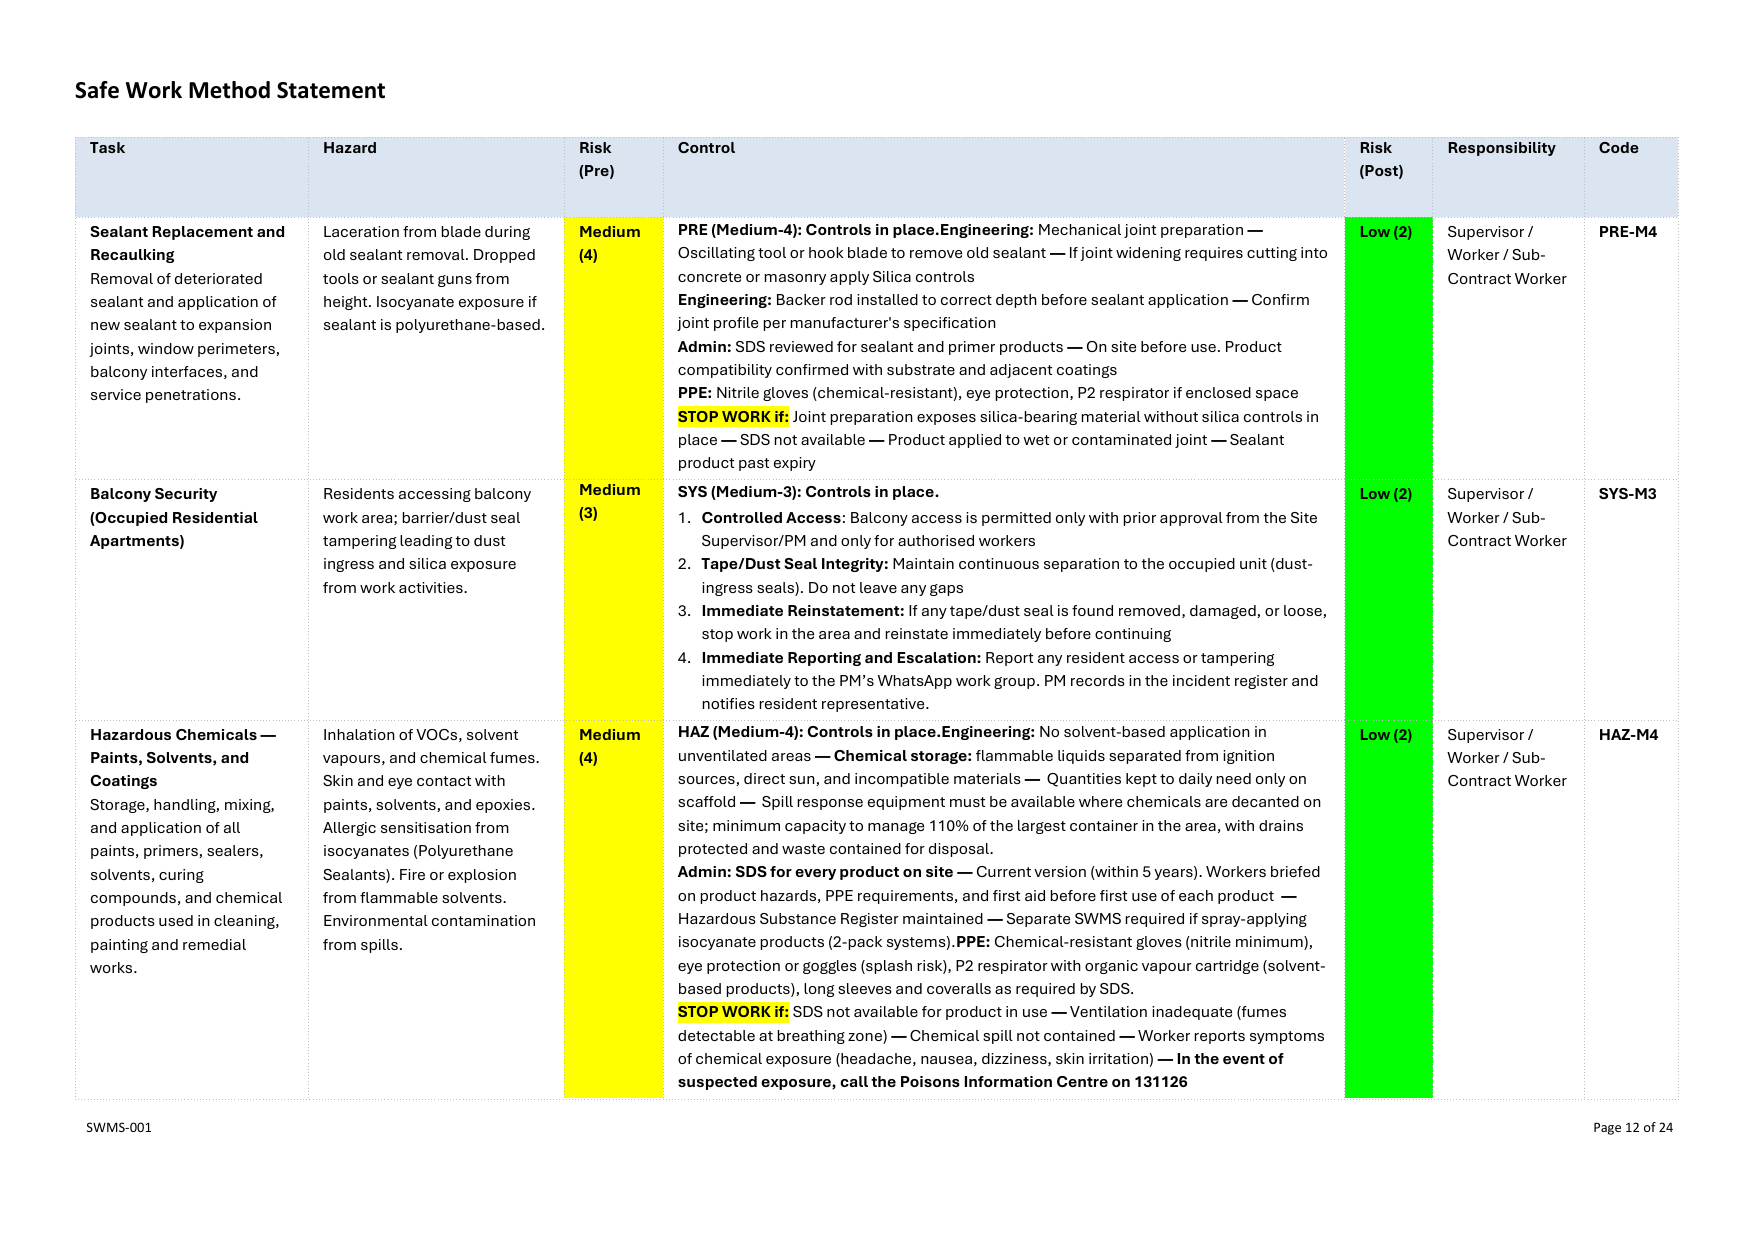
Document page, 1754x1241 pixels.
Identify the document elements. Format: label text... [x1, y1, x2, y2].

table_cell Medium (4) [564, 217, 663, 479]
table_cell HAZ (Medium-4): Controls in place.Engineering: No solvent-based application in unventilated areas — Chemical storage: flammable liquids separated from ignition sources, direct sun, and incompatible materials — Quantities kept to daily need only on scaffold — Spill response equipment must be available where chemicals are decanted on site; minimum capacity to manage 110% of the largest container in the area, with drains protected and waste contained for disposal. Admin: SDS for every product on site — Current version (within 5 years). Workers briefed on product hazards, PPE requirements, and first aid before first use of each product — Hazardous Substance Register maintained — Separate SWMS required if spray-applying isocyanate products (2-pack systems).PPE: Chemical-resistant gloves (nitrile minimum), eye protection or goggles (splash risk), P2 respirator with organic vapour cartridge (solvent-based products), long sleeves and coveralls as required by SDS. STOP WORK if: SDS not available for product in use — Ventilation inadequate (fumes detectable at breathing zone) — Chemical spill not contained — Worker reports symptoms of chemical exposure (headache, nausea, dizziness, skin irritation) — In the event of suspected exposure, call the Poisons Information Centre on 131126 [663, 720, 1344, 1098]
table_header Responsibility [1433, 137, 1584, 217]
table_cell Low (2) [1345, 720, 1433, 1098]
table_cell Supervisor / Worker / Sub-Contract Worker [1433, 479, 1584, 720]
table_cell Sealant Replacement and Recaulking Removal of deteriorated sealant and application of new sealant to expansion joints, window perimeters, balcony interfaces, and service penetrations. [75, 217, 308, 479]
table_cell Medium (4) [564, 720, 663, 1098]
table_header Hazard [308, 137, 564, 217]
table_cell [1433, 720, 1584, 1098]
table_header Task [75, 137, 308, 217]
table_cell SYS (Medium-3): Controls in place. Controlled Access: Balcony access is permitted only with prior approval from the Site Supervisor/PM and only for authorised workers Tape/Dust Seal Integrity: Maintain continuous separation to the occupied unit (dust-ingress seals). Do not leave any gaps Immediate Reinstatement: If any tape/dust seal is found removed, damaged, or loose, stop work in the area and reinstate immediately before continuing Immediate Reporting and Escalation: Report any resident access or tampering immediately to the PM’s WhatsApp work group. PM records in the incident register and notifies resident representative. [663, 479, 1344, 720]
table_header Control [663, 137, 1344, 217]
table_cell Low (2) [1345, 479, 1433, 720]
table_cell SYS-M3 [1584, 479, 1678, 720]
table_cell HAZ-M4 [1584, 720, 1678, 1098]
table_cell Inhalation of VOCs, solvent vapours, and chemical fumes. Skin and eye contact with paints, solvents, and epoxies. Allergic sensitisation from isocyanates (Polyurethane Sealants). Fire or explosion from flammable solvents. Environmental contamination from spills. [308, 720, 564, 1098]
table_cell Balcony Security (Occupied Residential Apartments) [75, 479, 308, 720]
table_cell Hazardous Chemicals — Paints, Solvents, and Coatings Storage, handling, mixing, and application of all paints, primers, sealers, solvents, curing compounds, and chemical products used in cleaning, painting and remedial works. [75, 720, 308, 1098]
table_cell Residents accessing balcony work area; barrier/dust seal tampering leading to dust ingress and silica exposure from work activities. [308, 479, 564, 720]
table_cell Medium (3) [564, 479, 663, 720]
table_cell Low (2) [1345, 217, 1433, 479]
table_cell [1433, 217, 1584, 479]
table_cell PRE-M4 [1584, 217, 1678, 479]
table_header Code [1584, 137, 1678, 217]
table_header Risk (Post) [1345, 137, 1433, 217]
table_cell PRE (Medium-4): Controls in place.Engineering: Mechanical joint preparation — Oscillating tool or hook blade to remove old sealant — If joint widening requires cutting into concrete or masonry apply Silica controls Engineering: Backer rod installed to correct depth before sealant application — Confirm joint profile per manufacturer's specification Admin: SDS reviewed for sealant and primer products — On site before use. Product compatibility confirmed with substrate and adjacent coatings PPE: Nitrile gloves (chemical-resistant), eye protection, P2 respirator if enclosed space STOP WORK if: Joint preparation exposes silica-bearing material without silica controls in place — SDS not available — Product applied to wet or contaminated joint — Sealant product past expiry [663, 217, 1344, 479]
table_header Risk (Pre) [564, 137, 663, 217]
table_cell Laceration from blade during old sealant removal. Dropped tools or sealant guns from height. Isocyanate exposure if sealant is polyurethane-based. [308, 217, 564, 479]
